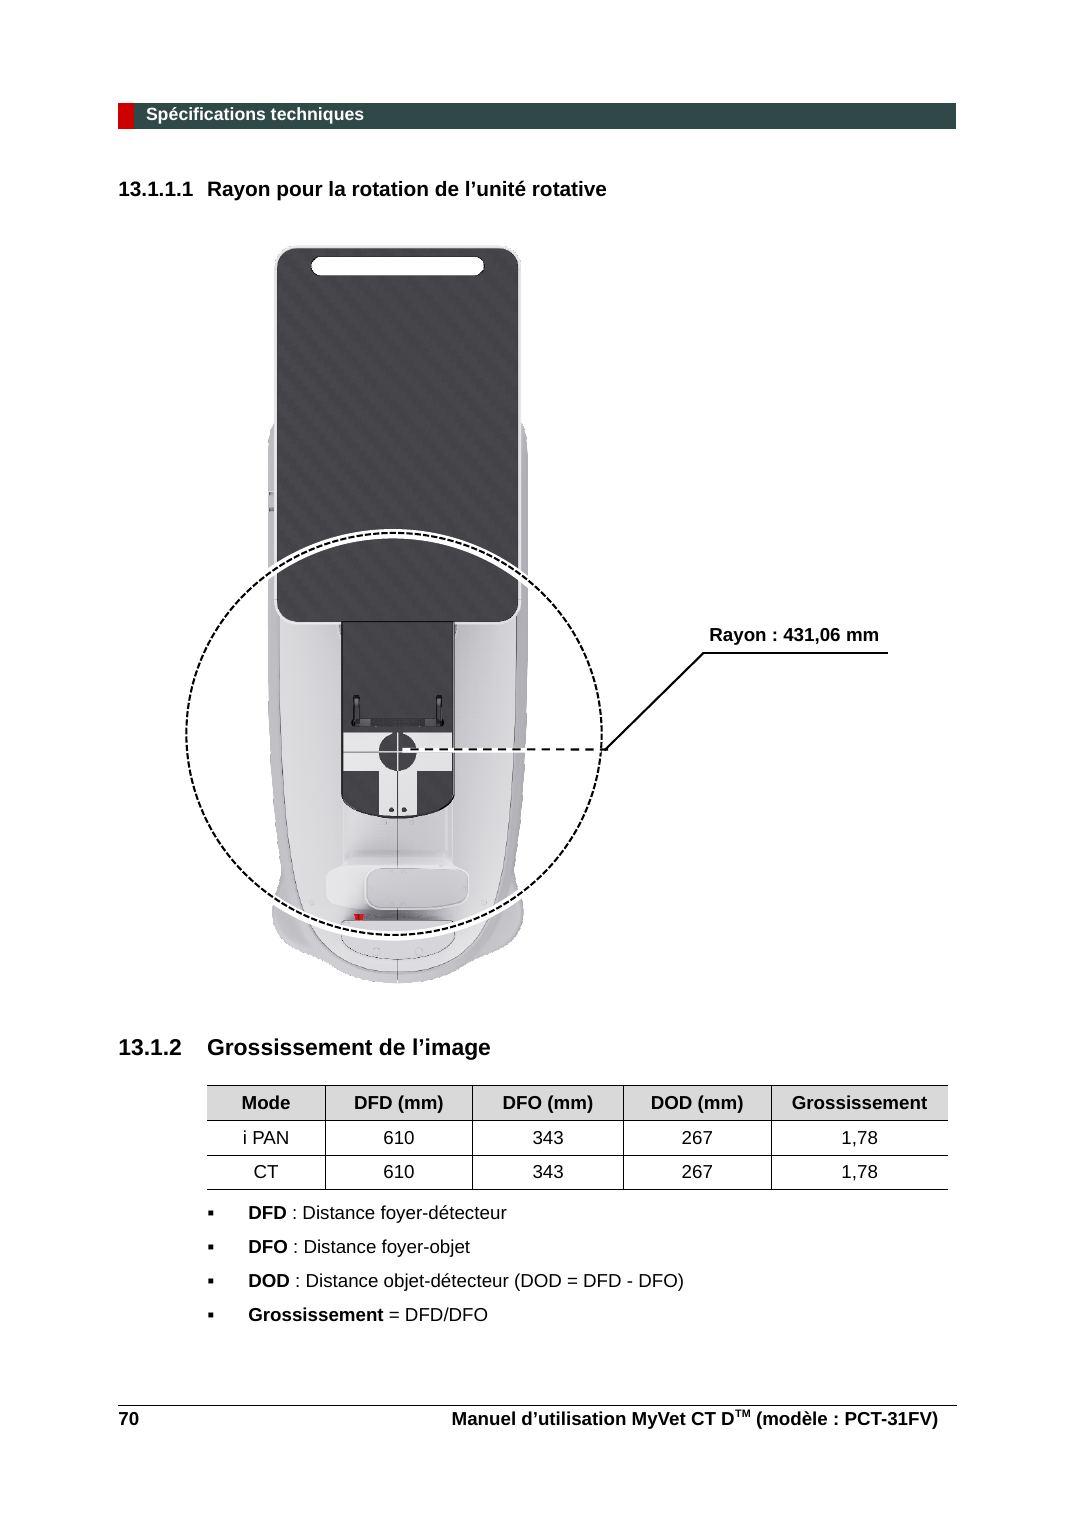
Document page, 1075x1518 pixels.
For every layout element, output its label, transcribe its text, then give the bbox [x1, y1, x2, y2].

picture [206, 539, 596, 931]
table_header DFO (mm) [473, 1086, 623, 1120]
table_cell i PAN [207, 1121, 325, 1154]
table_cell 267 [624, 1156, 771, 1189]
table_cell 267 [624, 1121, 771, 1154]
subtitle Rayon pour la rotation de l’unité rotative [118, 177, 957, 201]
table_header Mode [207, 1086, 325, 1120]
list DOD : Distance objet-détecteur (DOD = DFD - DFO) [207, 1270, 957, 1292]
table_cell 610 [326, 1156, 472, 1189]
list Grossissement = DFD/DFO [207, 1304, 957, 1326]
picture [206, 730, 628, 1001]
table_cell 1,78 [772, 1121, 948, 1154]
picture [206, 222, 628, 746]
table_cell 1,78 [772, 1156, 948, 1189]
table_header Grossissement [772, 1086, 948, 1120]
table_cell CT [207, 1156, 325, 1189]
list DFD : Distance foyer-détecteur [207, 1202, 957, 1224]
table_cell 343 [473, 1121, 623, 1154]
list DFO : Distance foyer-objet [207, 1236, 957, 1258]
table_header DFD (mm) [326, 1086, 472, 1120]
table_header DOD (mm) [624, 1086, 771, 1120]
table_cell 610 [326, 1121, 472, 1154]
table_cell 343 [473, 1156, 623, 1189]
subtitle Grossissement de l’image [118, 1034, 957, 1060]
